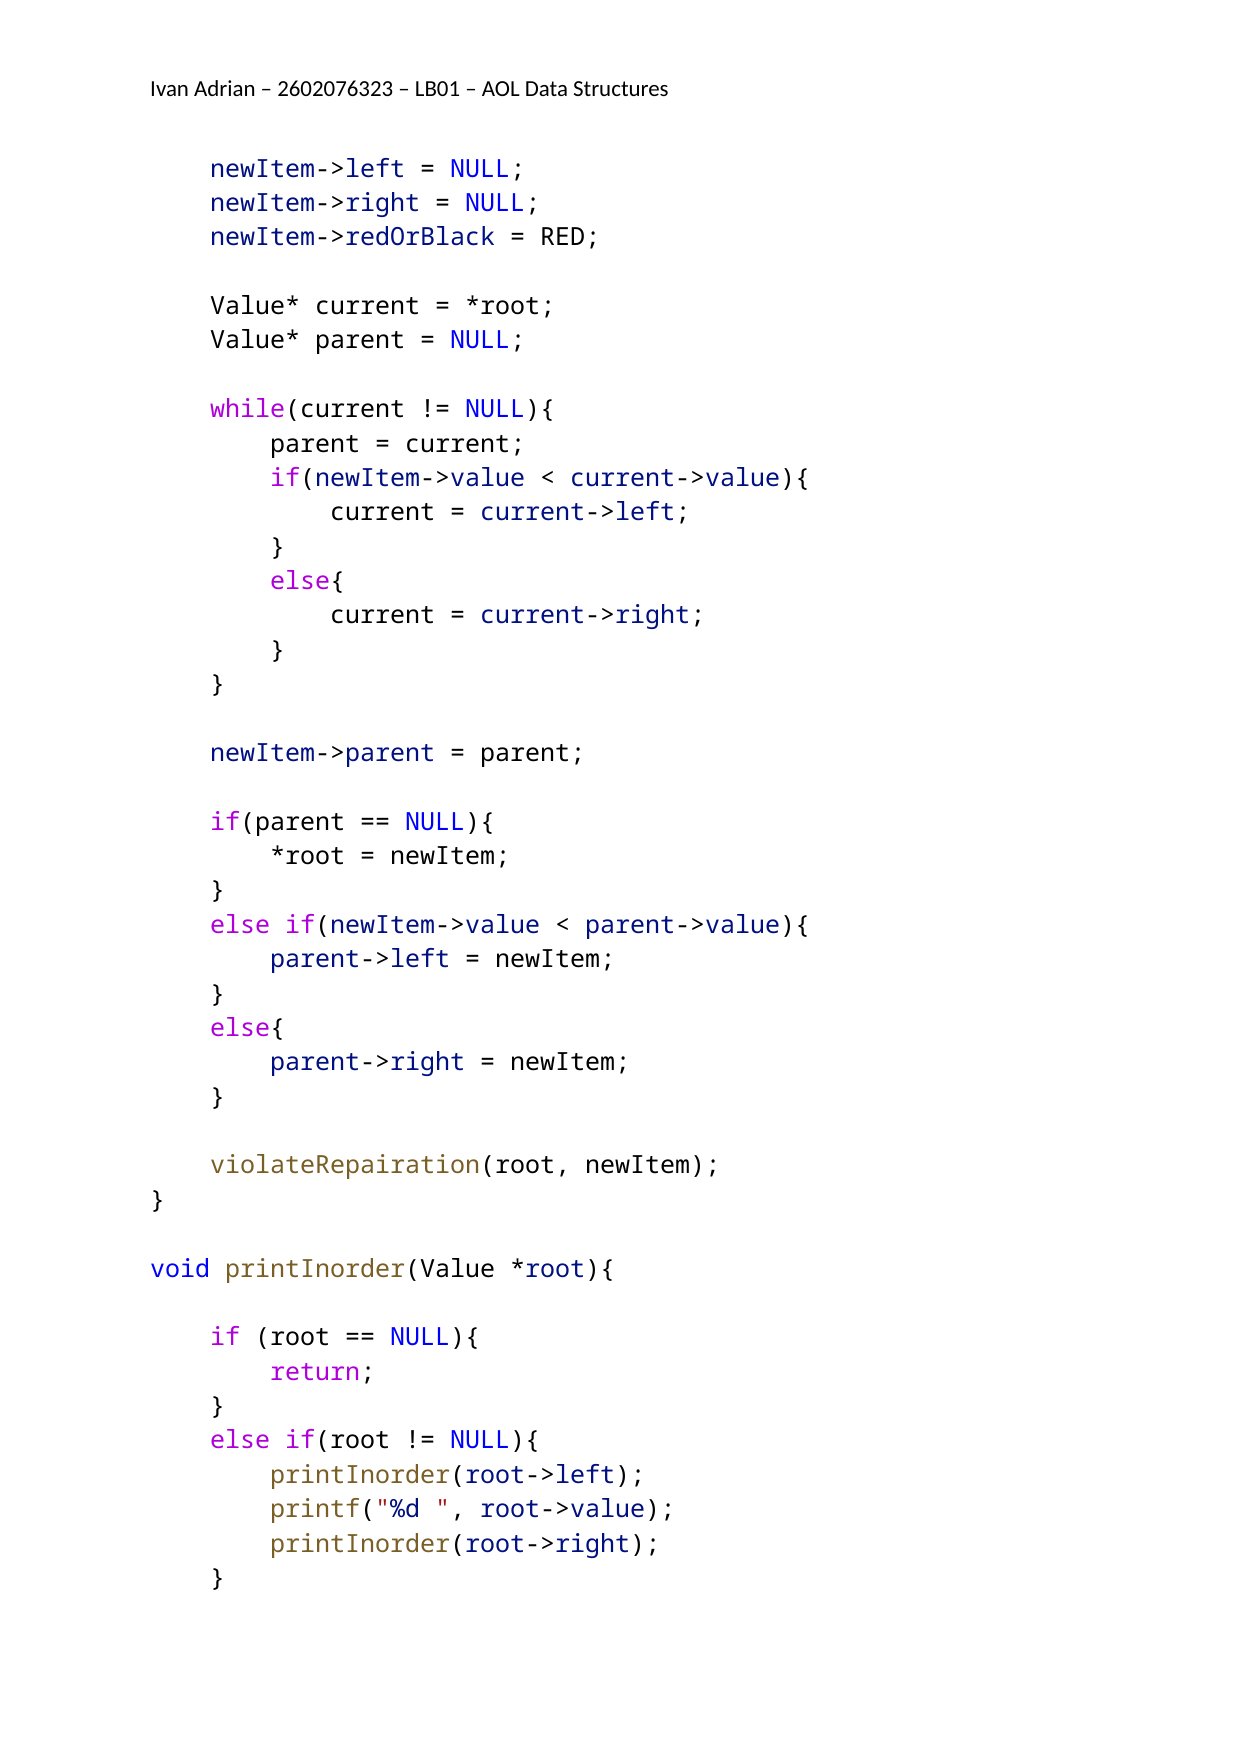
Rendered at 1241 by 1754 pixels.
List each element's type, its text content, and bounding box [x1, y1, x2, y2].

text Value* parent = NULL; [150, 322, 1090, 356]
text printInorder(root->right); [150, 1525, 1090, 1559]
text } [150, 1078, 1090, 1112]
text Value* current = *root; [150, 287, 1090, 322]
text else{ [150, 562, 1090, 597]
text if(newItem->value < current->value){ [150, 459, 1090, 494]
text return; [150, 1353, 1090, 1387]
text printInorder(root->left); [150, 1456, 1090, 1491]
text parent->right = newItem; [150, 1044, 1090, 1078]
text if(parent == NULL){ [150, 803, 1090, 837]
text else if(root != NULL){ [150, 1422, 1090, 1456]
text else if(newItem->value < parent->value){ [150, 906, 1090, 941]
text } [150, 631, 1090, 666]
text printf("%d ", root->value); [150, 1491, 1090, 1525]
text void printInorder(Value *root){ [150, 1250, 1090, 1284]
text *root = newItem; [150, 837, 1090, 872]
text newItem->parent = parent; [150, 734, 1090, 769]
text newItem->redOrBlack = RED; [150, 219, 1090, 253]
text } [150, 528, 1090, 562]
text newItem->right = NULL; [150, 184, 1090, 219]
text parent->left = newItem; [150, 941, 1090, 975]
text } [150, 1559, 1090, 1594]
text } [150, 872, 1090, 906]
text newItem->left = NULL; [150, 150, 1090, 184]
text } [150, 1181, 1090, 1216]
text } [150, 666, 1090, 700]
text } [150, 1387, 1090, 1422]
text violateRepairation(root, newItem); [150, 1147, 1090, 1181]
text } [150, 975, 1090, 1009]
text current = current->right; [150, 597, 1090, 631]
text else{ [150, 1009, 1090, 1044]
text parent = current; [150, 425, 1090, 459]
text while(current != NULL){ [150, 391, 1090, 425]
text if (root == NULL){ [150, 1319, 1090, 1353]
text current = current->left; [150, 494, 1090, 528]
